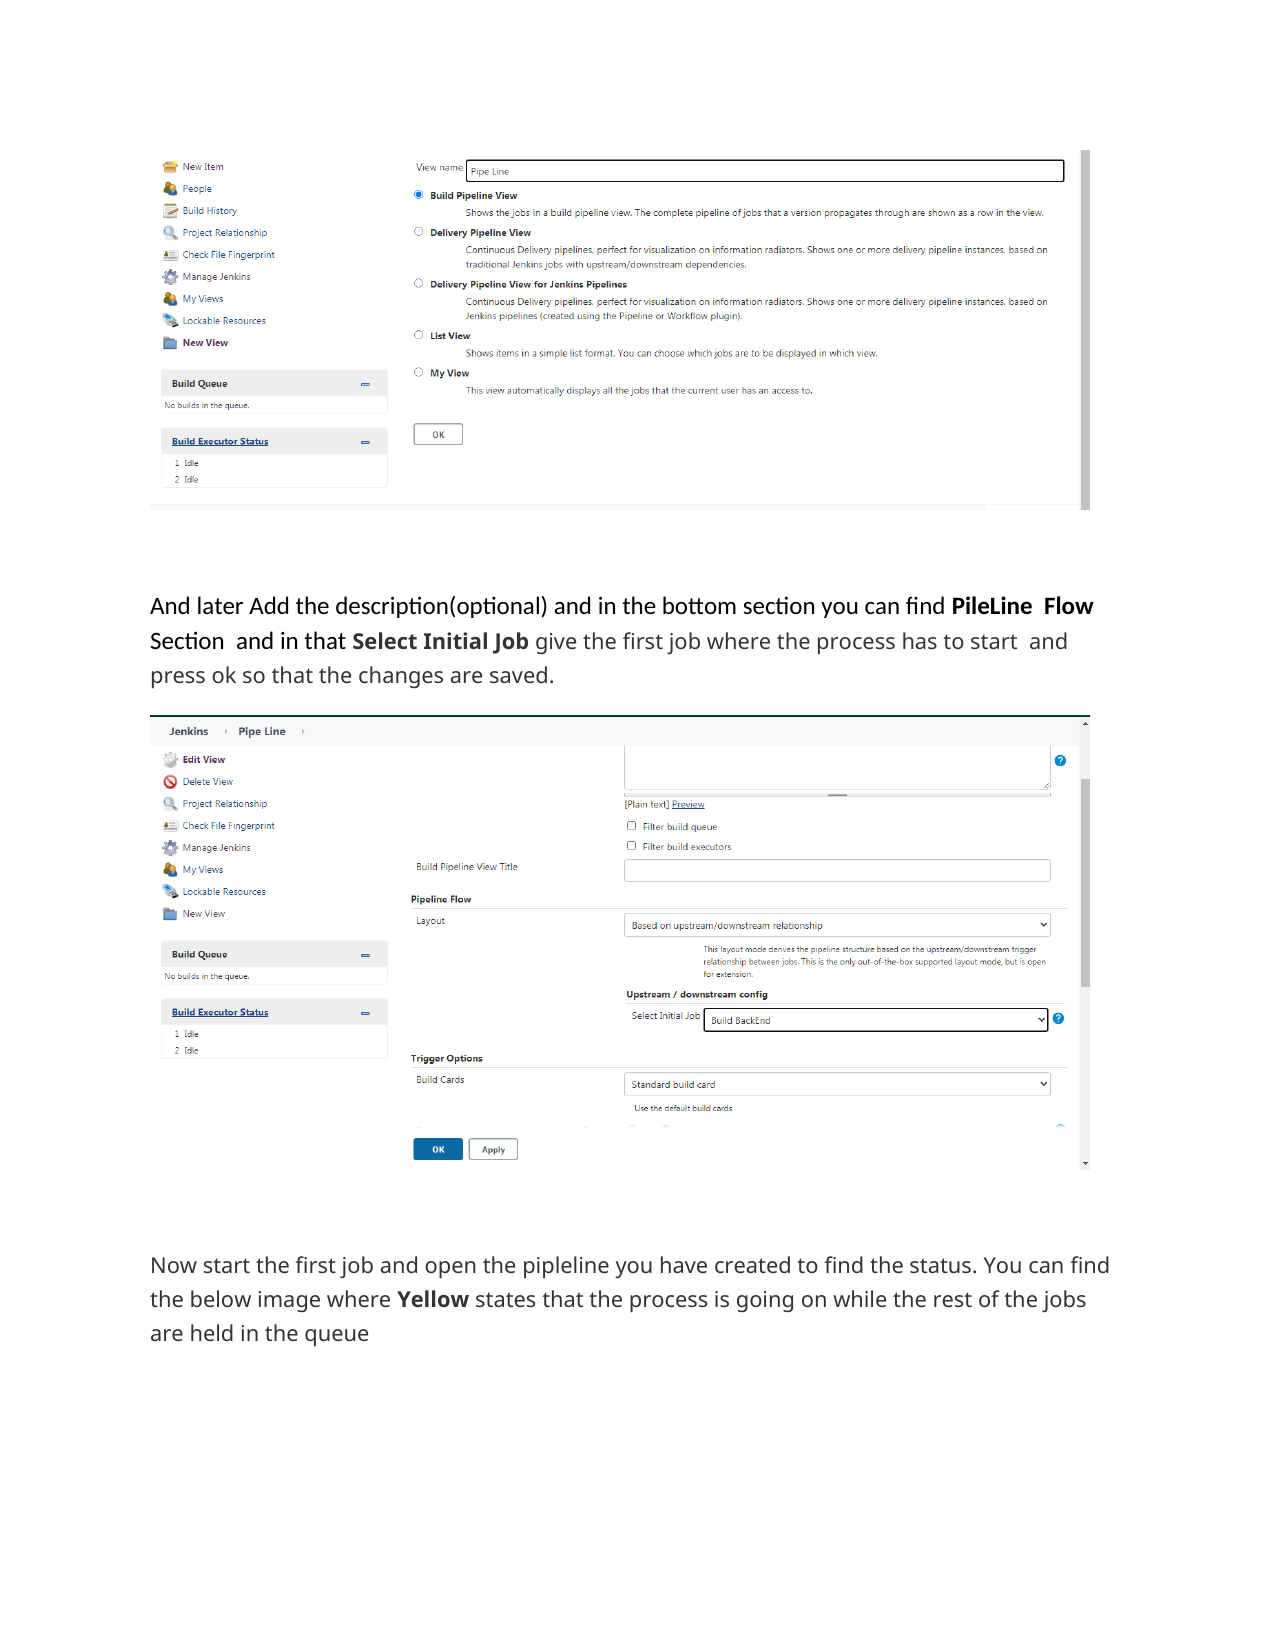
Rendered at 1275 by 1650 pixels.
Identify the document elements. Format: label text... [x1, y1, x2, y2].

picture [150, 715, 1091, 1170]
picture [150, 150, 1091, 510]
text And later Add the description(optional) and in the bottom section you can find PileLine Flow Section and in that Select Initial Job give the first job where the process has to start and press ok so that the changes are saved. [150, 590, 1125, 690]
text Now start the first job and open the pipleline you have created to find the status. You can find the below image where Yellow states that the process is going on while the rest of the jobs are held in the queue [150, 1250, 1125, 1348]
